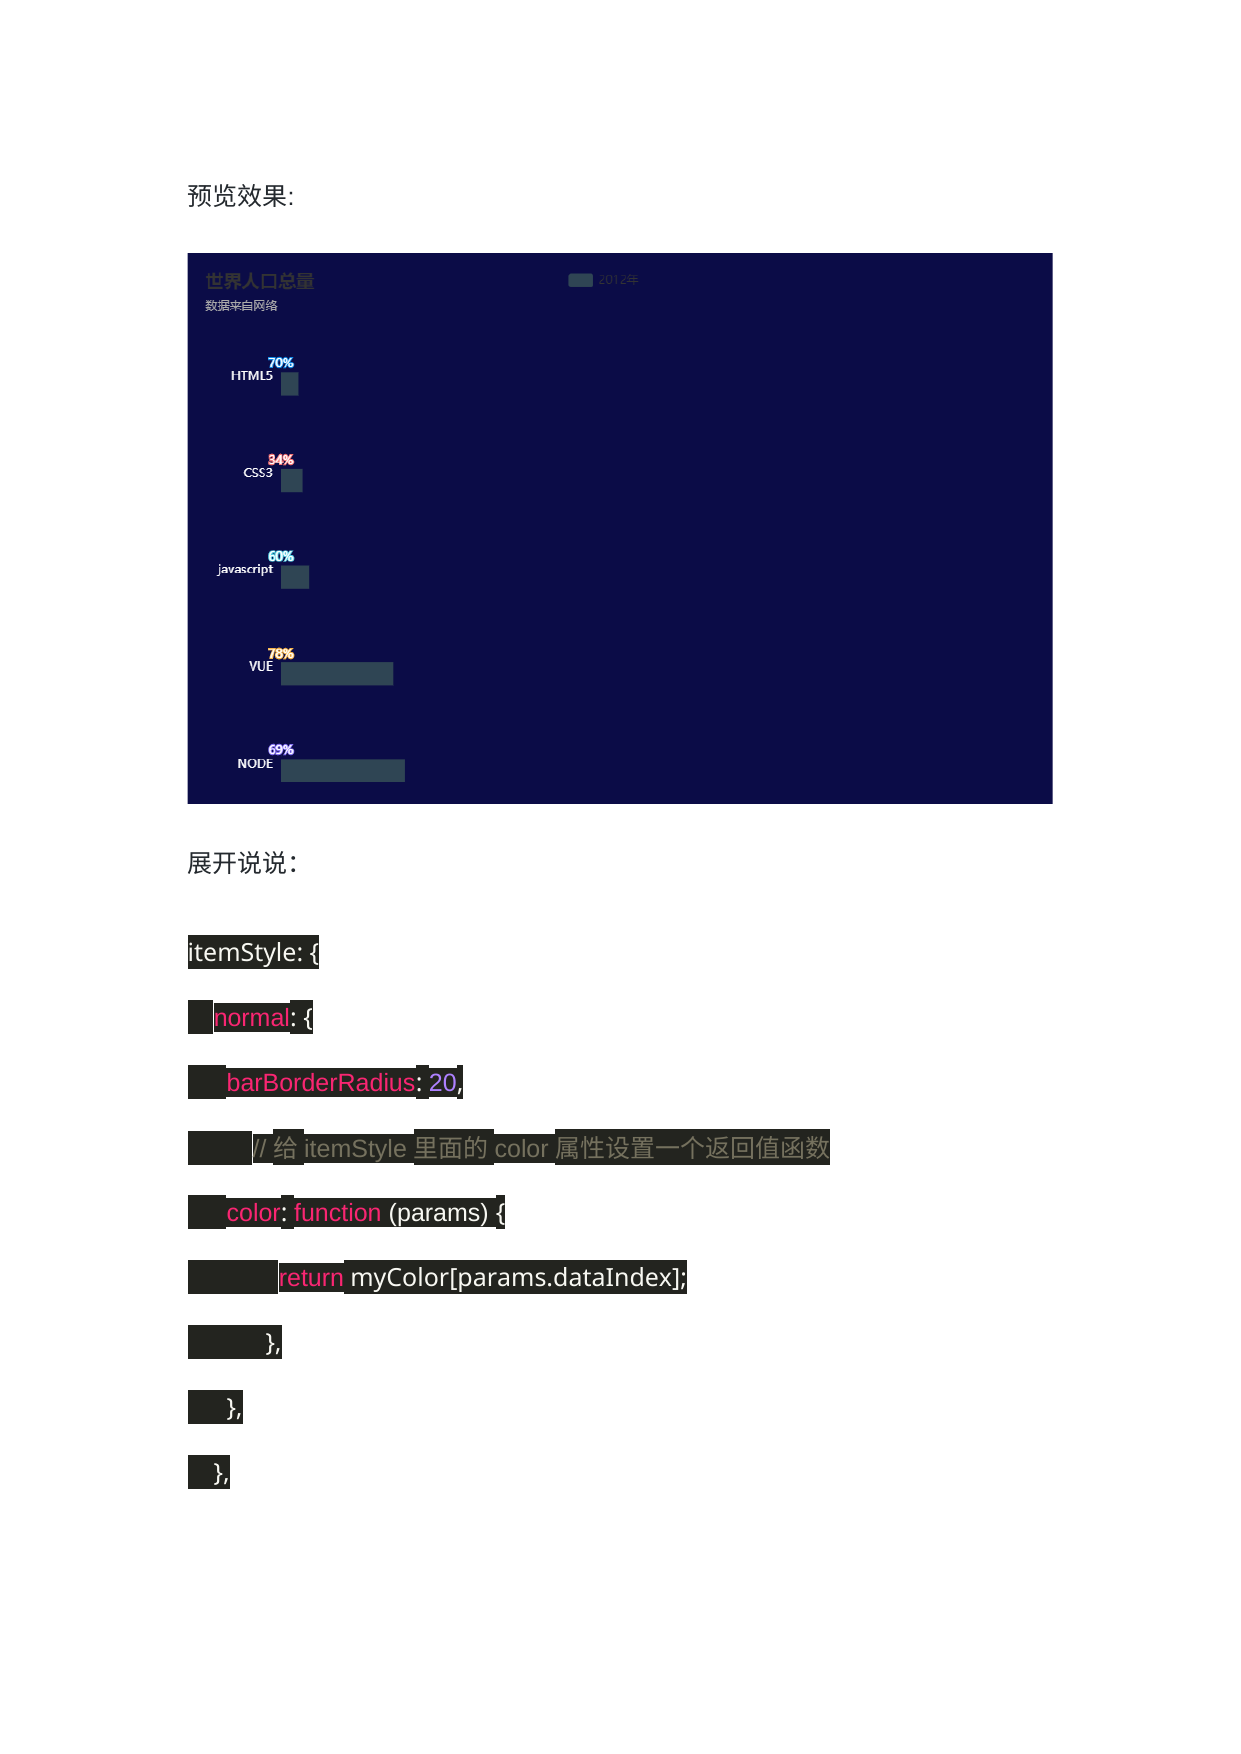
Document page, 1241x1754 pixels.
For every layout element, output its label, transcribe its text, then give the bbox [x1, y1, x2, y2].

text barBorderRadius: 20, [187, 1049, 1053, 1114]
text return myColor[params.dataIndex]; [187, 1244, 1053, 1309]
text 预览效果: [187, 162, 1053, 227]
text itemStyle: { [187, 919, 1053, 984]
text // 给 itemStyle 里面的 color 属性设置一个返回值函数 [187, 1114, 1053, 1179]
picture [187, 253, 1053, 804]
text }, [187, 1309, 1053, 1374]
text color: function (params) { [187, 1179, 1053, 1244]
text }, [187, 1439, 1053, 1504]
text 展开说说： [187, 829, 1053, 894]
text normal: { [187, 984, 1053, 1049]
text }, [187, 1374, 1053, 1439]
